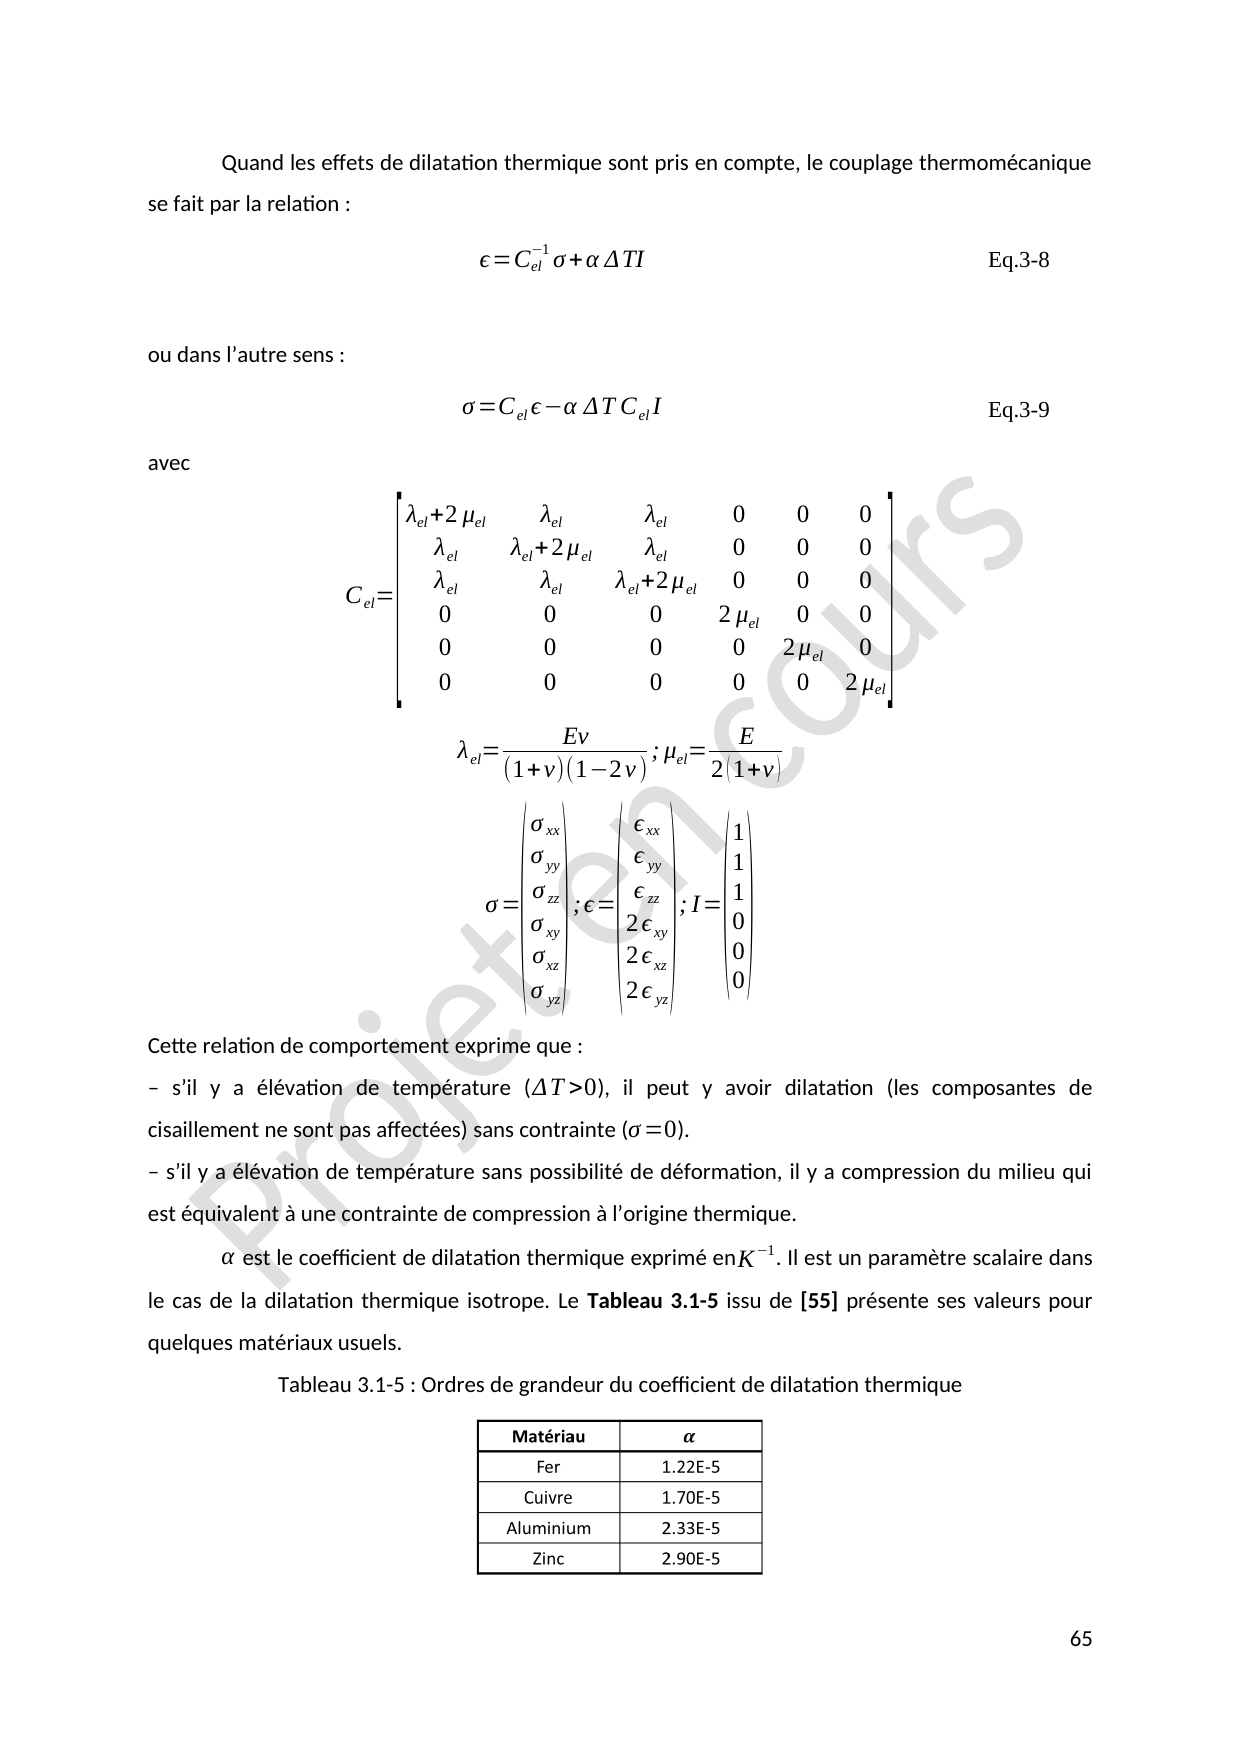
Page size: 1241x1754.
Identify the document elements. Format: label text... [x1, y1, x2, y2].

picture [476, 1418, 764, 1581]
text – s’il y a élévation de température (), il peut y avoir dilatation (les composantes de cisaillement ne sont pas affectées) sans contrainte (). [148, 1073, 1093, 1143]
table_header [149, 382, 977, 448]
text – s’il y a élévation de température sans possibilité de déformation, il y a compression du milieu qui est équivalent à une contrainte de compression à l’origine thermique. [148, 1157, 1093, 1227]
table_header [977, 232, 1091, 298]
text Cette relation de comportement exprime que : [148, 1031, 1093, 1059]
table_header [977, 382, 1091, 448]
text ou dans l’autre sens : [148, 340, 1093, 368]
text Quand les effets de dilatation thermique sont pris en compte, le couplage thermomécanique se fait par la relation : [148, 148, 1093, 218]
table_header [149, 232, 977, 298]
text avec [148, 448, 1093, 476]
